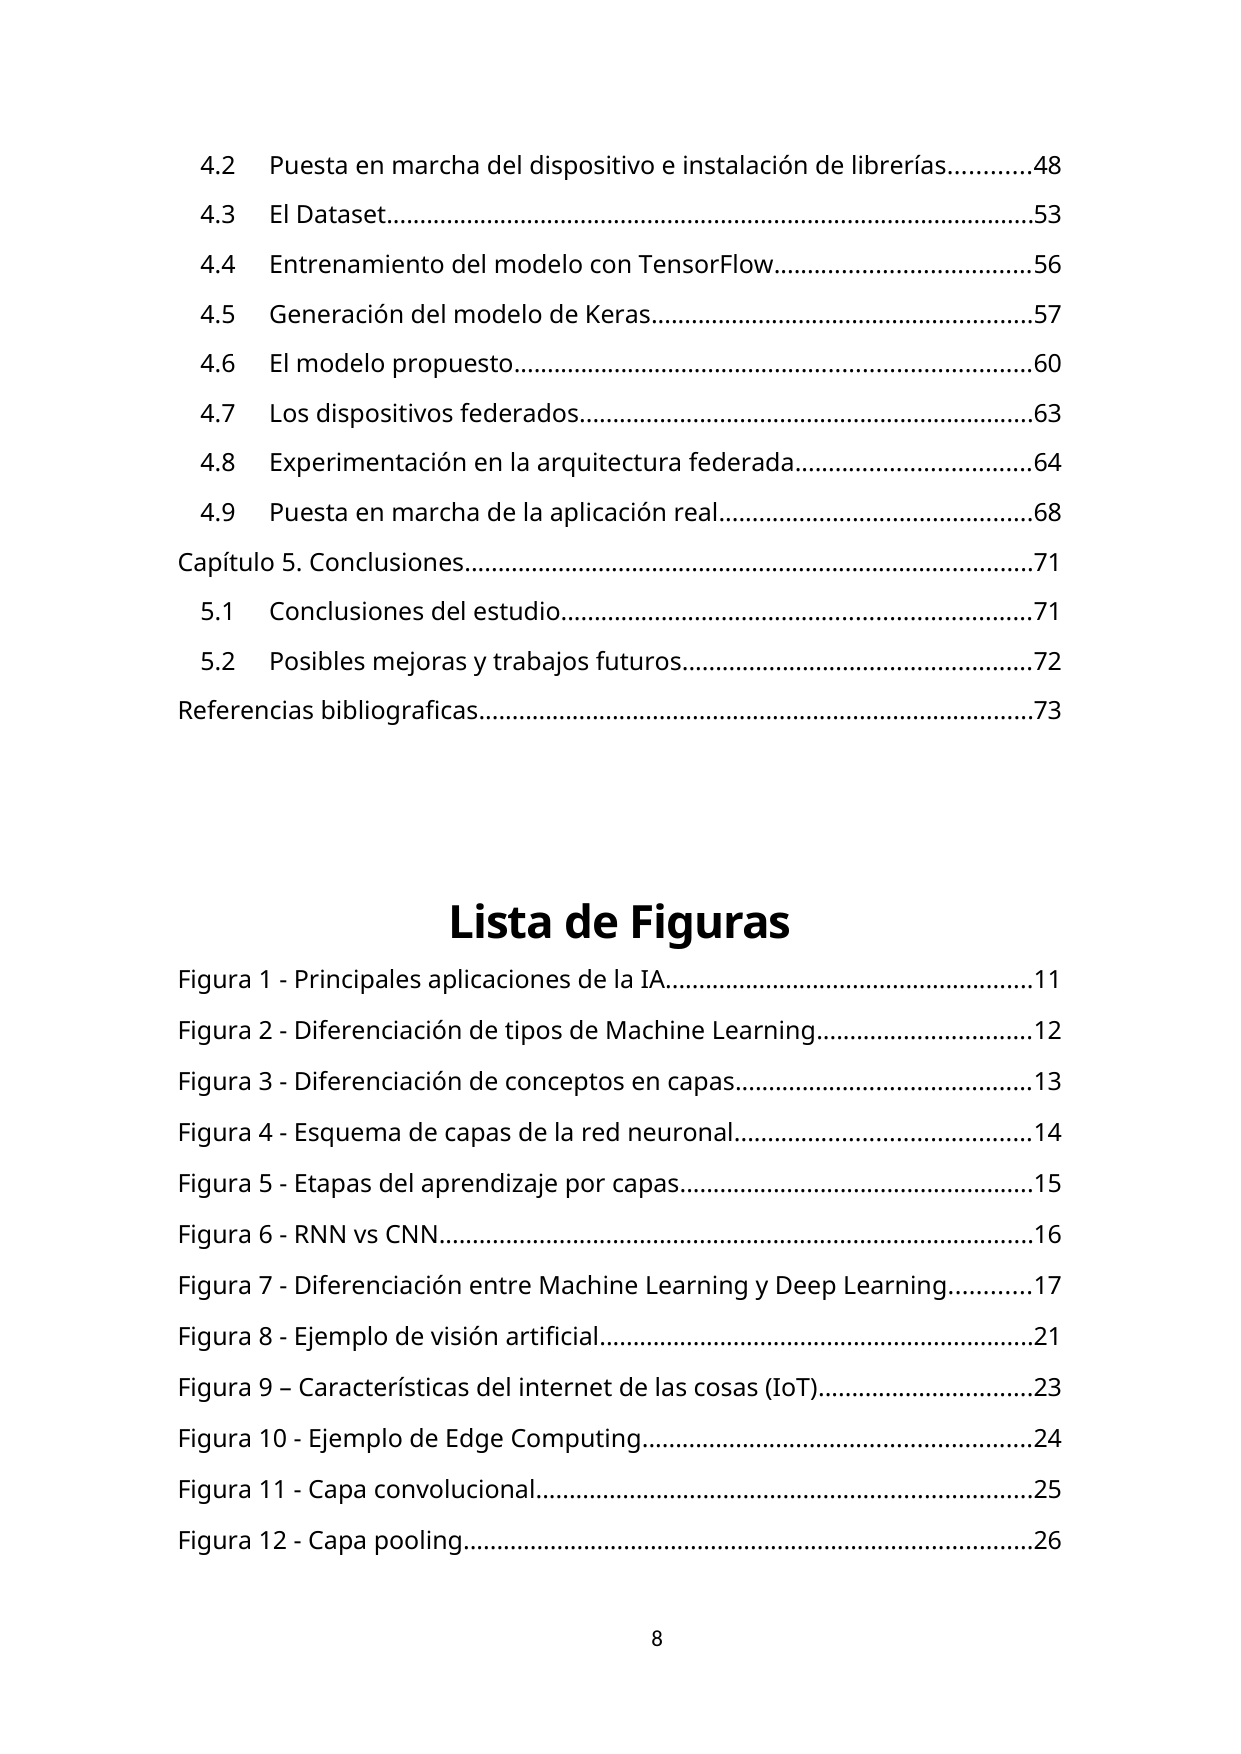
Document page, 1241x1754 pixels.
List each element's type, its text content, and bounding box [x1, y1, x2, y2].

text Figura 4 - Esquema de capas de la red neuronal 14 [177, 1115, 1063, 1149]
text Figura 12 - Capa pooling 26 [177, 1523, 1063, 1557]
text Figura 1 - Principales aplicaciones de la IA 11 [177, 962, 1063, 996]
text Figura 9 – Características del internet de las cosas (IoT) 23 [177, 1370, 1063, 1404]
text Figura 7 - Diferenciación entre Machine Learning y Deep Learning 17 [177, 1268, 1063, 1302]
text Figura 6 - RNN vs CNN 16 [177, 1217, 1063, 1251]
title Lista de Figuras [177, 890, 1063, 952]
text Figura 10 - Ejemplo de Edge Computing 24 [177, 1421, 1063, 1455]
text Figura 5 - Etapas del aprendizaje por capas 15 [177, 1166, 1063, 1200]
text Figura 3 - Diferenciación de conceptos en capas 13 [177, 1064, 1063, 1098]
text Figura 8 - Ejemplo de visión artificial 21 [177, 1319, 1063, 1353]
text Figura 2 - Diferenciación de tipos de Machine Learning 12 [177, 1013, 1063, 1047]
text Figura 11 - Capa convolucional 25 [177, 1472, 1063, 1506]
